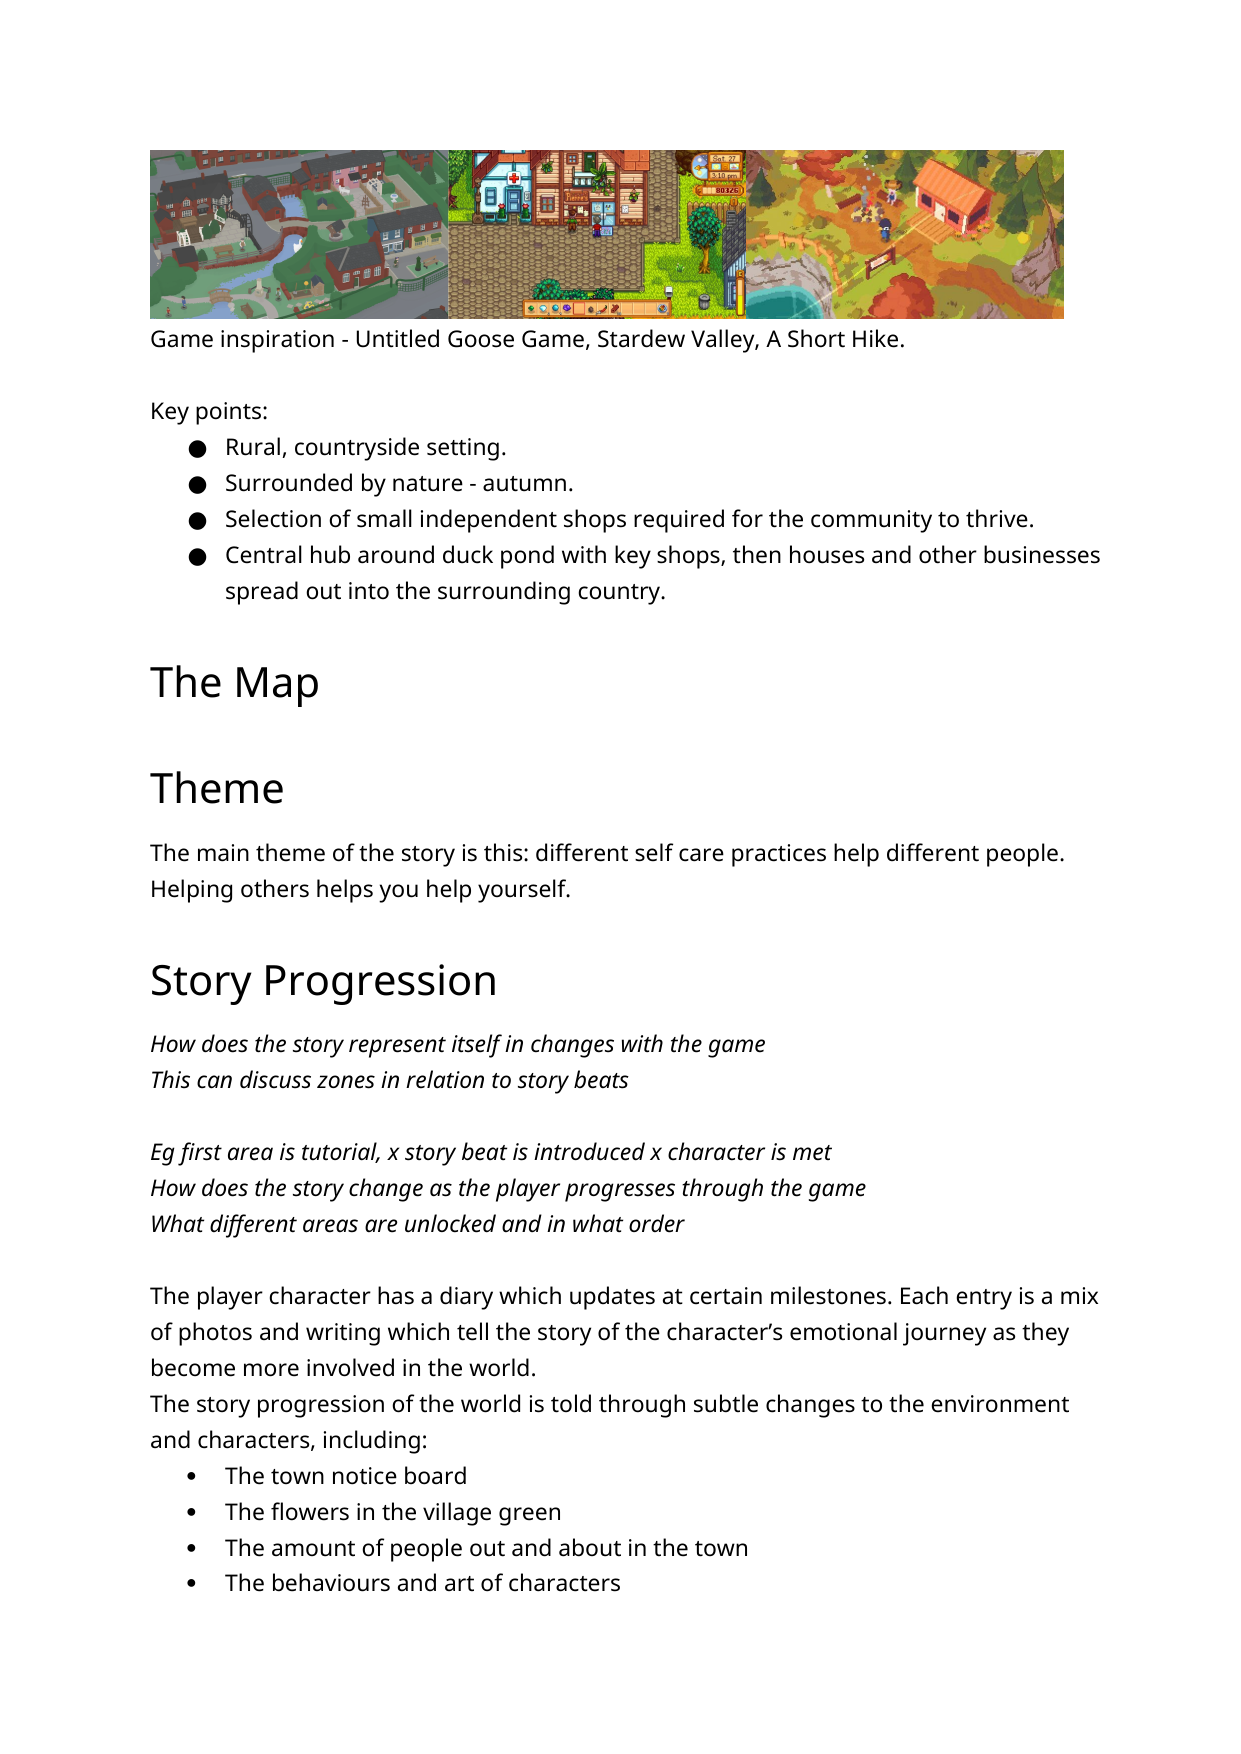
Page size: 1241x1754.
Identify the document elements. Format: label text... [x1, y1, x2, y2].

list Rural, countryside setting. [187, 431, 1115, 462]
list The town notice board [187, 1459, 1115, 1491]
subtitle Theme [150, 759, 1115, 816]
text Game inspiration - Untitled Goose Game, Stardew Valley, A Short Hike. [150, 323, 1115, 354]
text What different areas are unlocked and in what order [150, 1208, 1115, 1239]
subtitle The Map [150, 652, 1115, 709]
list Selection of small independent shops required for the community to thrive. [187, 503, 1115, 534]
text The story progression of the world is told through subtle changes to the environment and characters, including: [150, 1388, 1115, 1455]
text Key points: [150, 395, 1115, 426]
text Eg first area is tutorial, x story beat is introduced x character is met [150, 1136, 1115, 1167]
list The amount of people out and about in the town [187, 1531, 1115, 1563]
list The behaviours and art of characters [187, 1567, 1115, 1599]
text How does the story represent itself in changes with the game [150, 1028, 1115, 1059]
picture [150, 150, 1064, 319]
list The flowers in the village green [187, 1496, 1115, 1527]
list Central hub around duck pond with key shops, then houses and other businesses spread out into the surrounding country. [187, 539, 1115, 606]
text How does the story change as the player progresses through the game [150, 1172, 1115, 1203]
list Surrounded by nature - autumn. [187, 467, 1115, 498]
text The player character has a diary which updates at certain milestones. Each entry is a mix of photos and writing which tell the story of the character’s emotional journey as they become more involved in the world. [150, 1280, 1115, 1383]
text The main theme of the story is this: different self care practices help different people. Helping others helps you help yourself. [150, 837, 1115, 904]
text This can discuss zones in relation to story beats [150, 1064, 1115, 1096]
subtitle Story Progression [150, 951, 1115, 1007]
